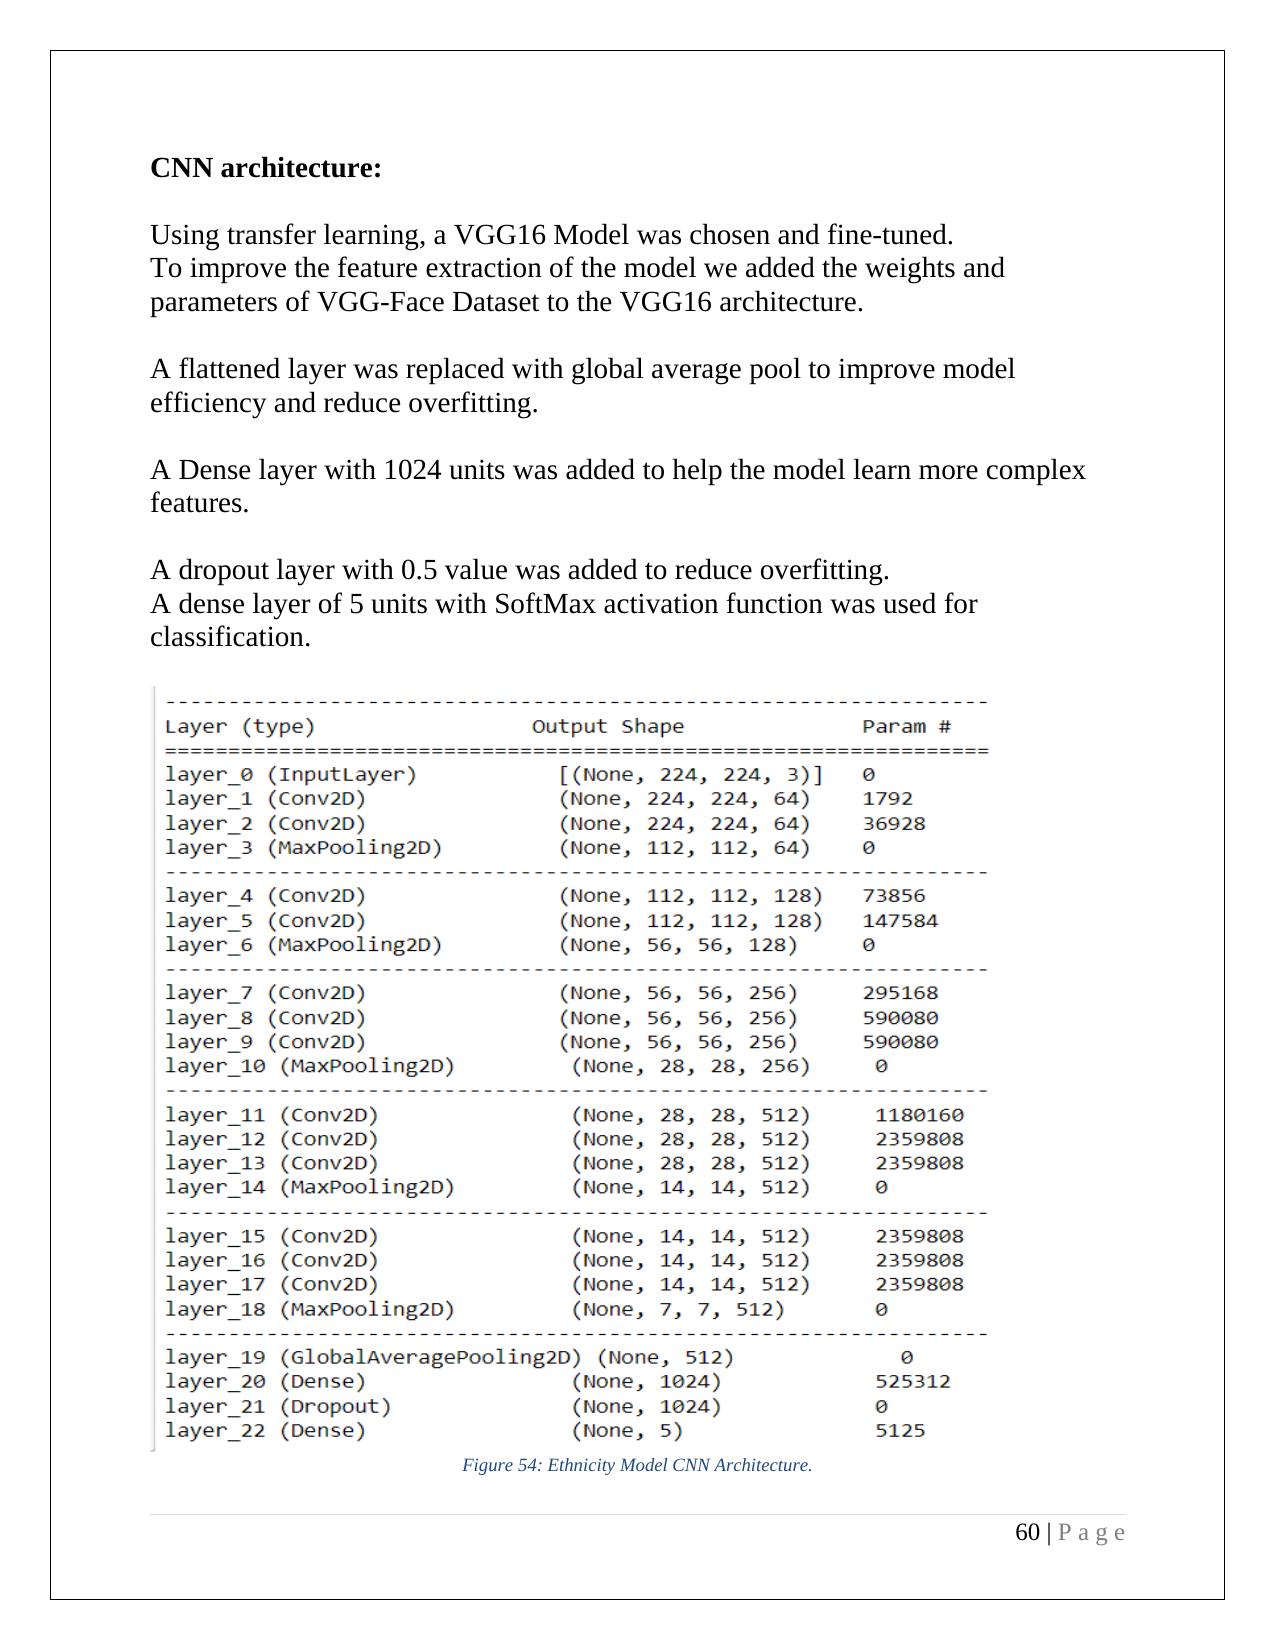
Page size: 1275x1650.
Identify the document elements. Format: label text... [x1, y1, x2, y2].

text Using transfer learning, a VGG16 Model was chosen and fine-tuned. [150, 217, 1125, 251]
text A Dense layer with 1024 units was added to help the model learn more complex features. [150, 452, 1125, 519]
text A dropout layer with 0.5 value was added to reduce overfitting. [150, 552, 1125, 586]
text To improve the feature extraction of the model we added the weights and parameters of VGG-Face Dataset to the VGG16 architecture. [150, 251, 1125, 318]
picture [150, 686, 1017, 1454]
text A flattened layer was replaced with global average pool to improve model efficiency and reduce overfitting. [150, 351, 1125, 418]
text CNN architecture: [150, 150, 1125, 183]
text A dense layer of 5 units with SoftMax activation function was used for classification. [150, 586, 1125, 653]
